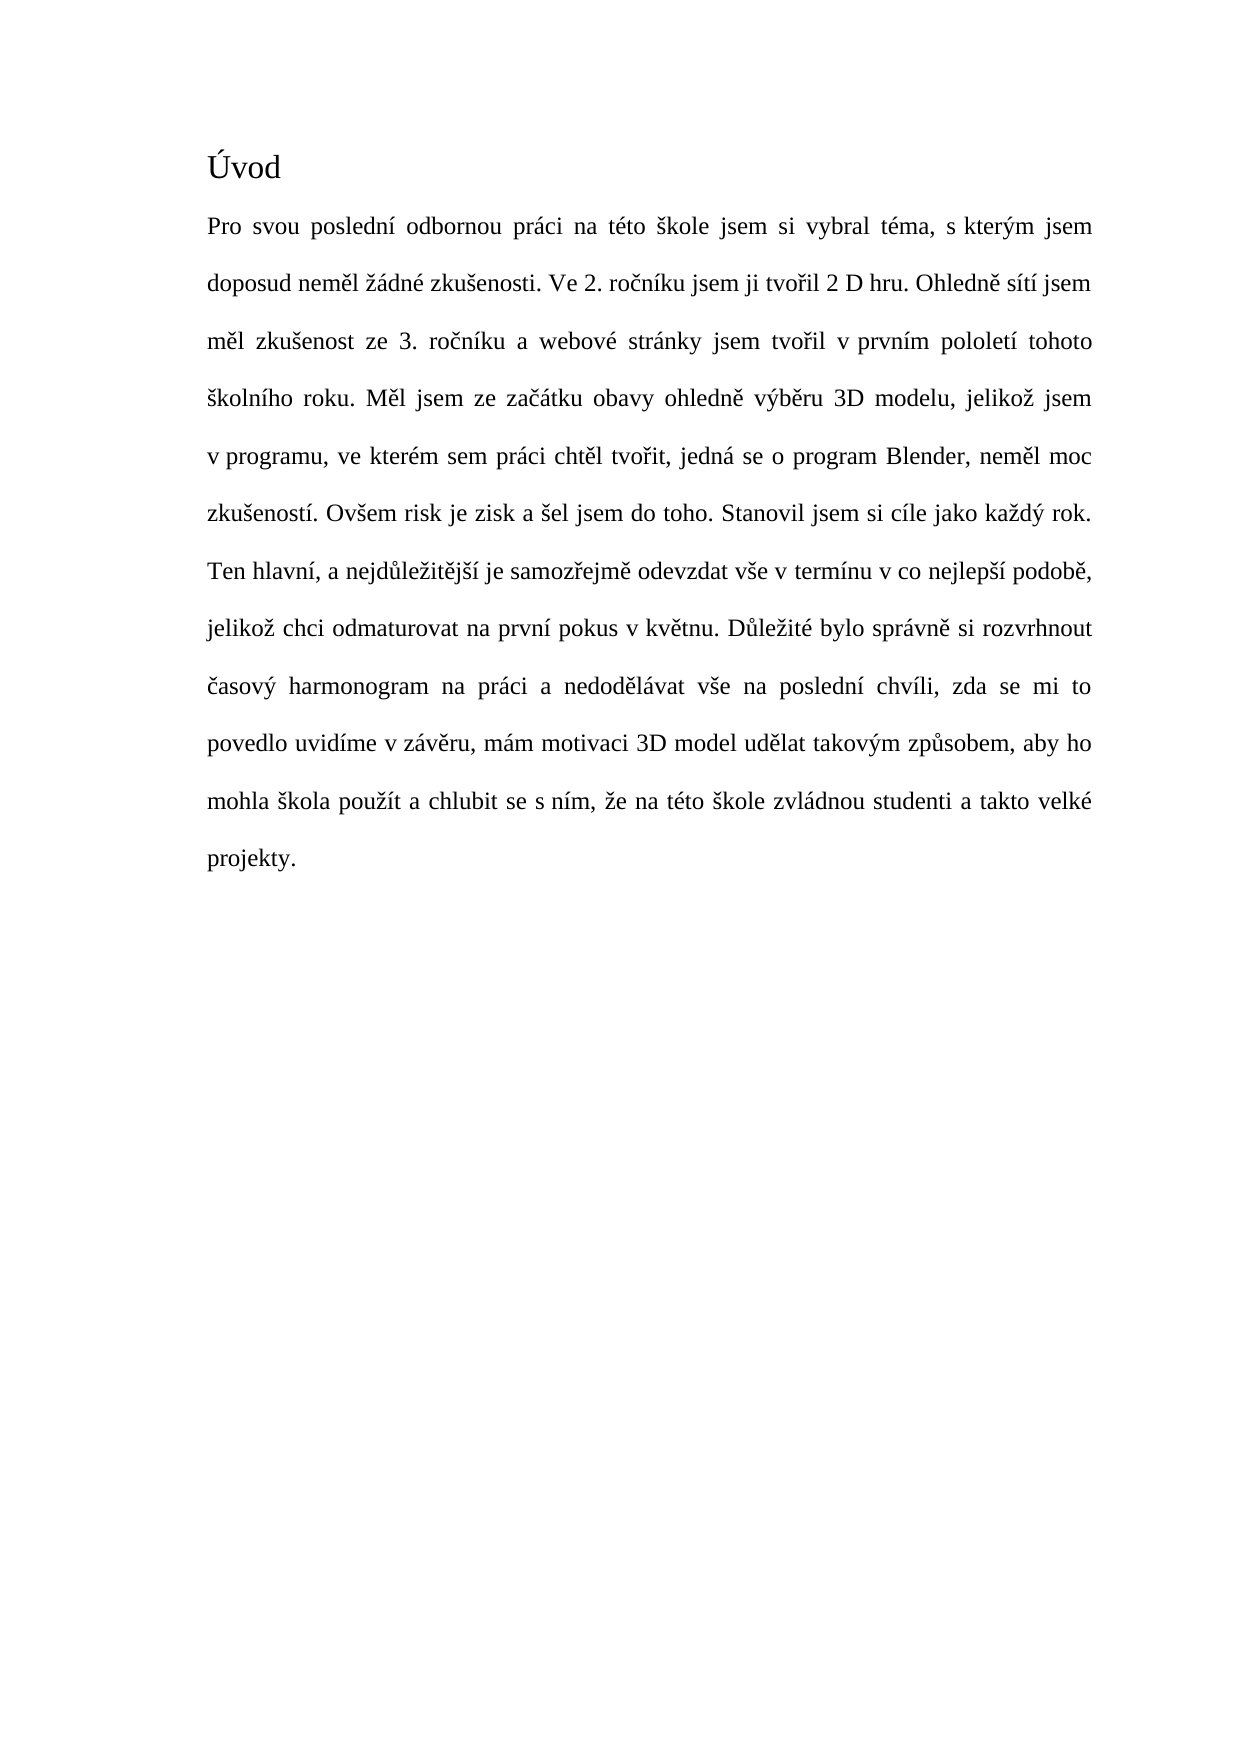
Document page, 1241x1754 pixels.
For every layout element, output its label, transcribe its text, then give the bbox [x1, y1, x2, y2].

text Pro svou poslední odbornou práci na této škole jsem si vybral téma, s kterým jsem doposud neměl žádné zkušenosti. Ve 2. ročníku jsem ji tvořil 2 D hru. Ohledně sítí jsem měl zkušenost ze 3. ročníku a webové stránky jsem tvořil v prvním pololetí tohoto školního roku. Měl jsem ze začátku obavy ohledně výběru 3D modelu, jelikož jsem v programu, ve kterém sem práci chtěl tvořit, jedná se o program Blender, neměl moc zkušeností. Ovšem risk je zisk a šel jsem do toho. Stanovil jsem si cíle jako každý rok. Ten hlavní, a nejdůležitější je samozřejmě odevzdat vše v termínu v co nejlepší podobě, jelikož chci odmaturovat na první pokus v květnu. Důležité bylo správně si rozvrhnout časový harmonogram na práci a nedodělávat vše na poslední chvíli, zda se mi to povedlo uvidíme v závěru, mám motivaci 3D model udělat takovým způsobem, aby ho mohla škola použít a chlubit se s ním, že na této škole zvládnou studenti a takto velké projekty. [207, 211, 1092, 872]
text Úvod [207, 148, 1092, 186]
